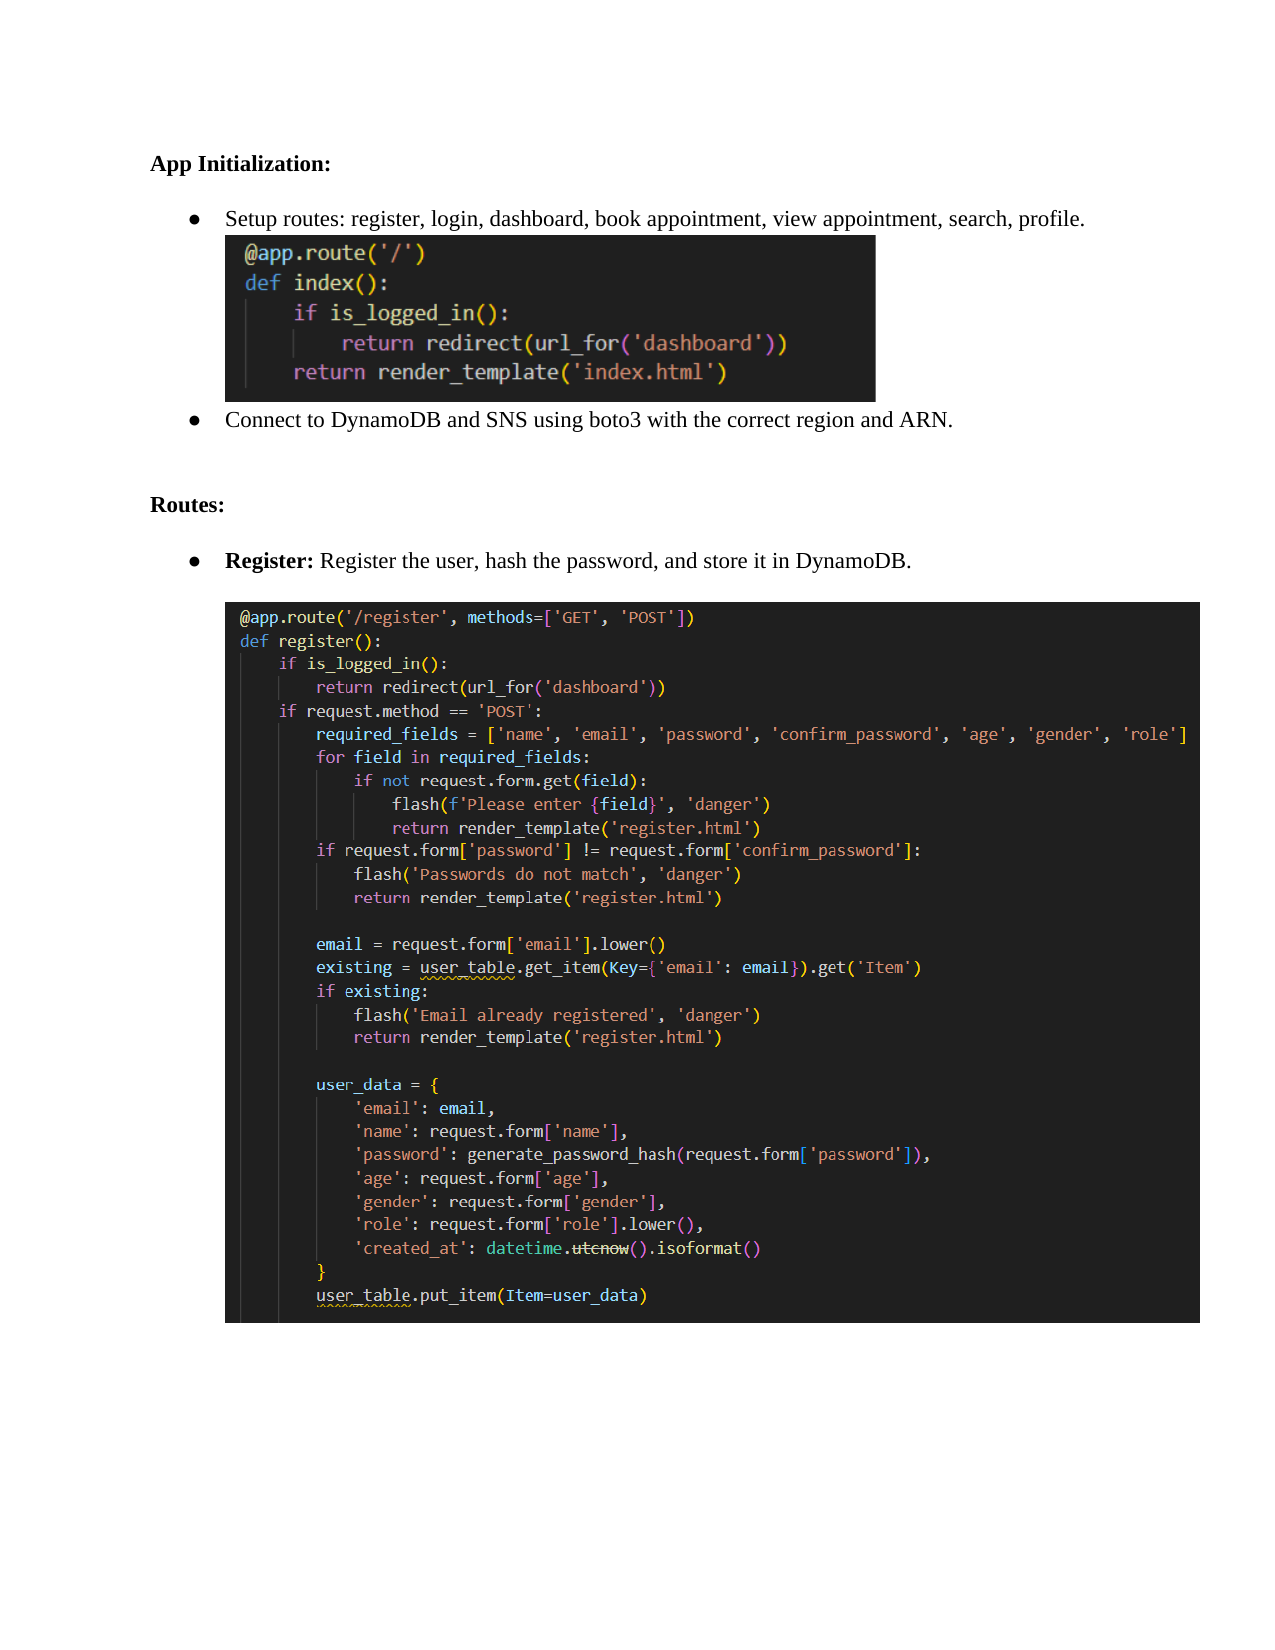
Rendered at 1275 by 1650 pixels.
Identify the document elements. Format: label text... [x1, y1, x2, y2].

picture [225, 602, 1200, 1323]
list Register: Register the user, hash the password, and store it in DynamoDB. [187, 547, 1125, 573]
picture [225, 235, 876, 402]
list Connect to DynamoDB and SNS using boto3 with the correct region and ARN. [187, 406, 1125, 462]
text Routes: [150, 491, 1125, 518]
text App Initialization: [150, 150, 1125, 176]
